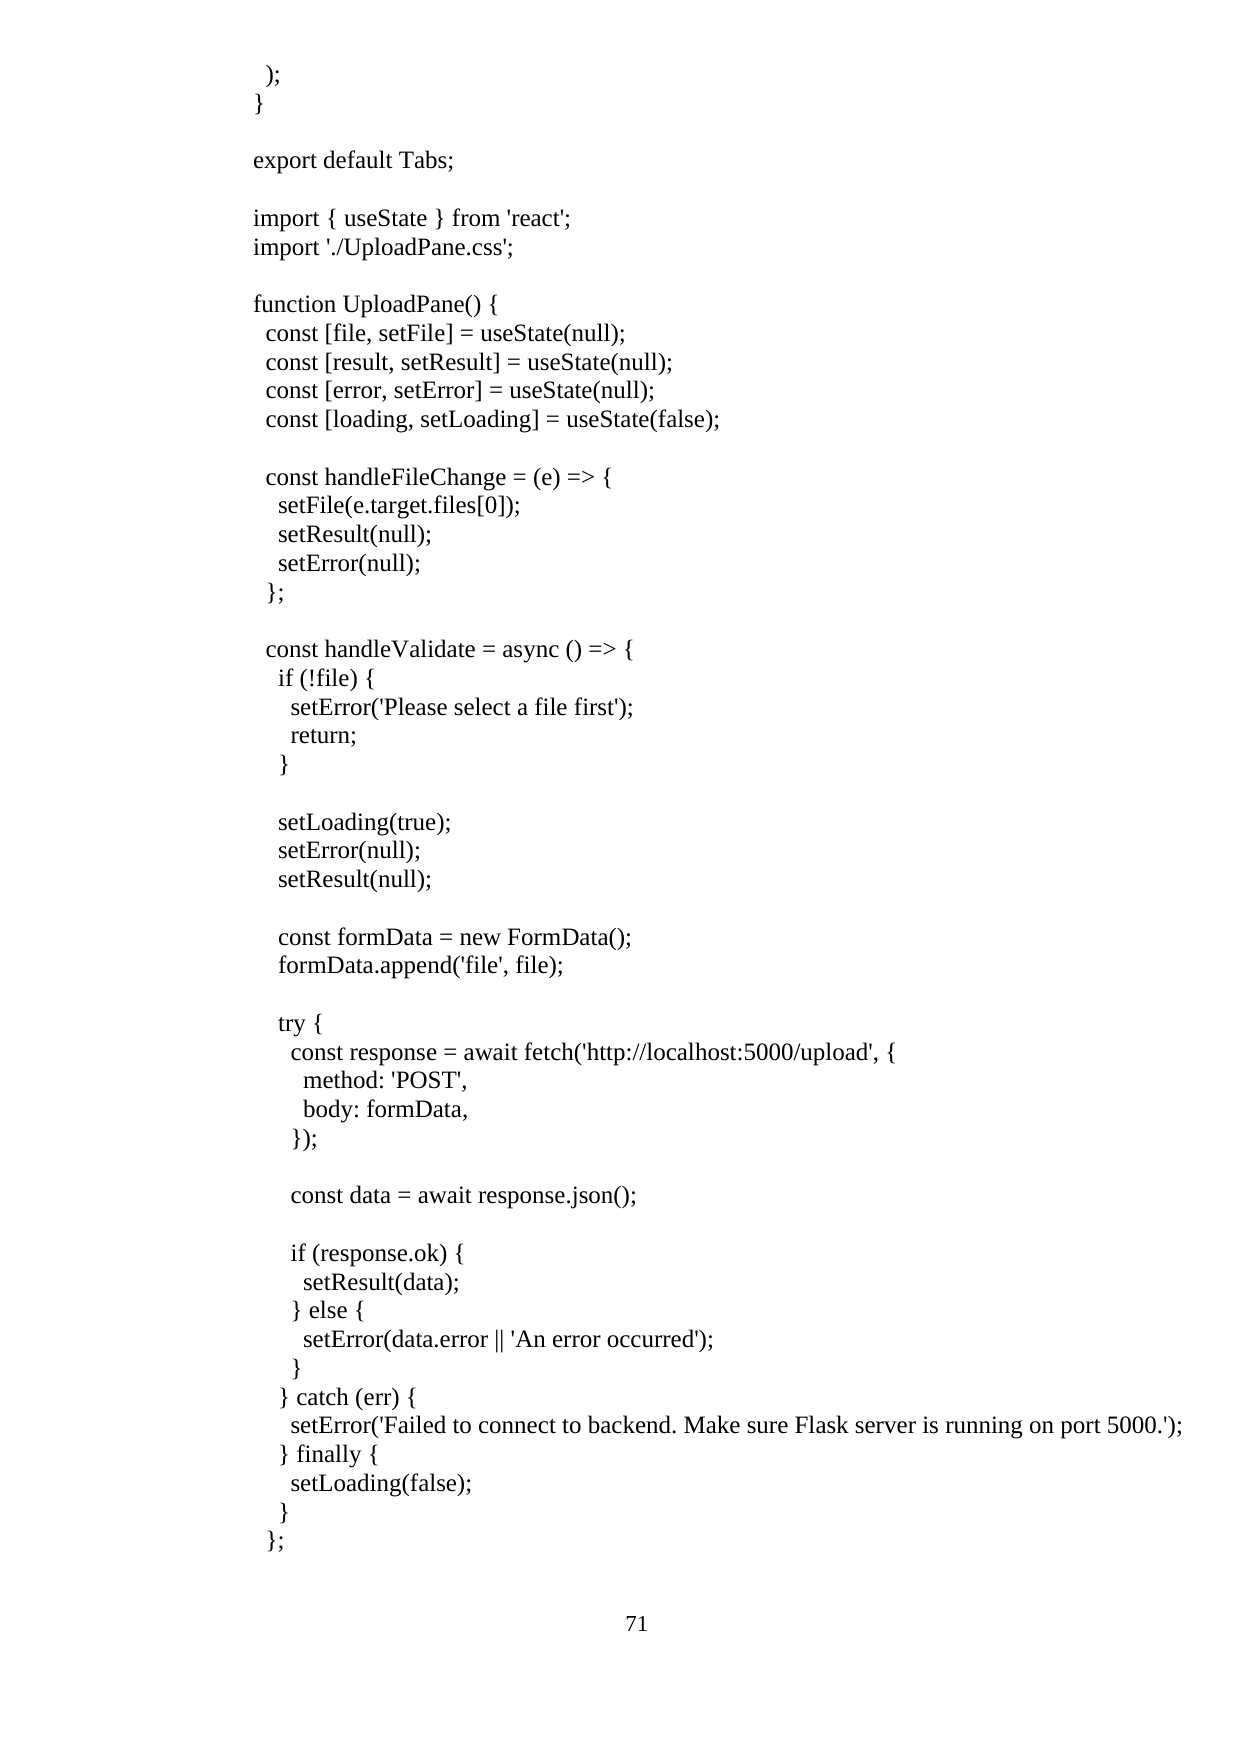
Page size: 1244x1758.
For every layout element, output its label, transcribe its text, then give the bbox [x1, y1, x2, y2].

subtitle setResult(null); [253, 519, 1185, 548]
subtitle setError('Please select a file first'); [253, 692, 1185, 720]
subtitle setFile(e.target.files[0]); [253, 490, 1185, 519]
subtitle const handleValidate = async () => { [253, 634, 1185, 663]
subtitle const formData = new FormData(); [253, 922, 1185, 950]
subtitle if (!file) { [253, 663, 1185, 692]
subtitle import './UploadPane.css'; [253, 232, 1185, 260]
subtitle try { [253, 1008, 1185, 1037]
subtitle body: formData, [253, 1094, 1185, 1123]
subtitle function UploadPane() { [253, 289, 1185, 318]
subtitle }; [253, 1525, 1185, 1554]
subtitle import { useState } from 'react'; [253, 203, 1185, 232]
subtitle const response = await fetch('http://localhost:5000/upload', { [253, 1037, 1185, 1065]
subtitle setError(data.error || 'An error occurred'); [253, 1324, 1185, 1353]
subtitle } else { [253, 1295, 1185, 1324]
subtitle setLoading(false); [253, 1468, 1185, 1497]
subtitle }); [253, 1123, 1185, 1152]
subtitle } catch (err) { [253, 1382, 1185, 1410]
subtitle }; [253, 577, 1185, 605]
subtitle const [file, setFile] = useState(null); [253, 318, 1185, 347]
subtitle } [253, 1497, 1185, 1525]
subtitle setLoading(true); [253, 807, 1185, 835]
subtitle export default Tabs; [253, 145, 1185, 174]
subtitle } [253, 88, 1185, 117]
subtitle const data = await response.json(); [253, 1180, 1185, 1209]
subtitle setResult(null); [253, 864, 1185, 893]
subtitle ); [253, 59, 1185, 88]
subtitle } [253, 1353, 1185, 1382]
subtitle } [253, 749, 1185, 778]
subtitle method: 'POST', [253, 1065, 1185, 1094]
subtitle setError(null); [253, 835, 1185, 864]
subtitle return; [253, 720, 1185, 749]
subtitle setResult(data); [253, 1267, 1185, 1295]
subtitle } finally { [253, 1439, 1185, 1468]
subtitle setError(null); [253, 548, 1185, 577]
subtitle formData.append('file', file); [253, 950, 1185, 979]
subtitle const [loading, setLoading] = useState(false); [253, 404, 1185, 433]
subtitle setError('Failed to connect to backend. Make sure Flask server is running on port 5000.'); [253, 1410, 1185, 1439]
subtitle const [error, setError] = useState(null); [253, 375, 1185, 404]
subtitle const handleFileChange = (e) => { [253, 462, 1185, 490]
subtitle if (response.ok) { [253, 1238, 1185, 1267]
subtitle const [result, setResult] = useState(null); [253, 347, 1185, 375]
